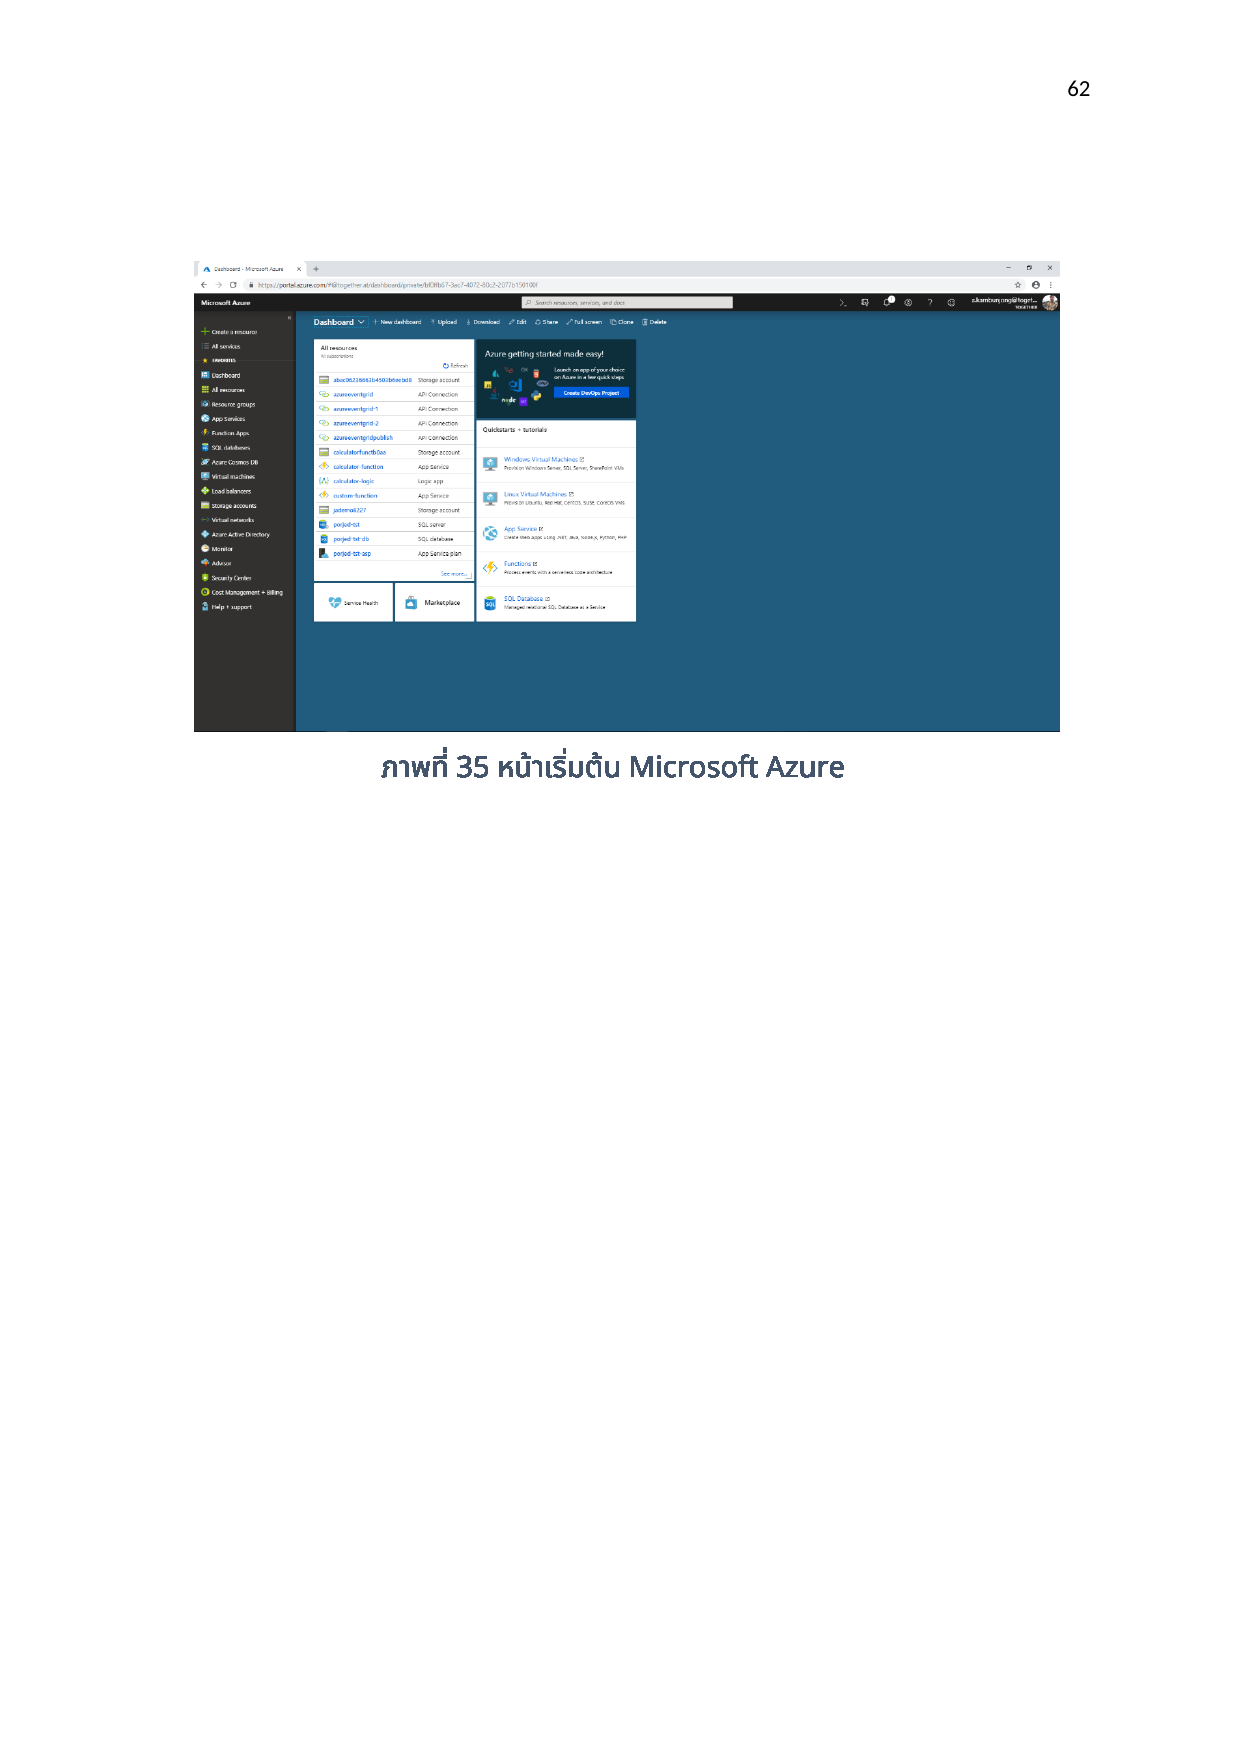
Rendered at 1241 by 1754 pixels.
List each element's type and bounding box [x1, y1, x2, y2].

picture [194, 261, 1060, 732]
